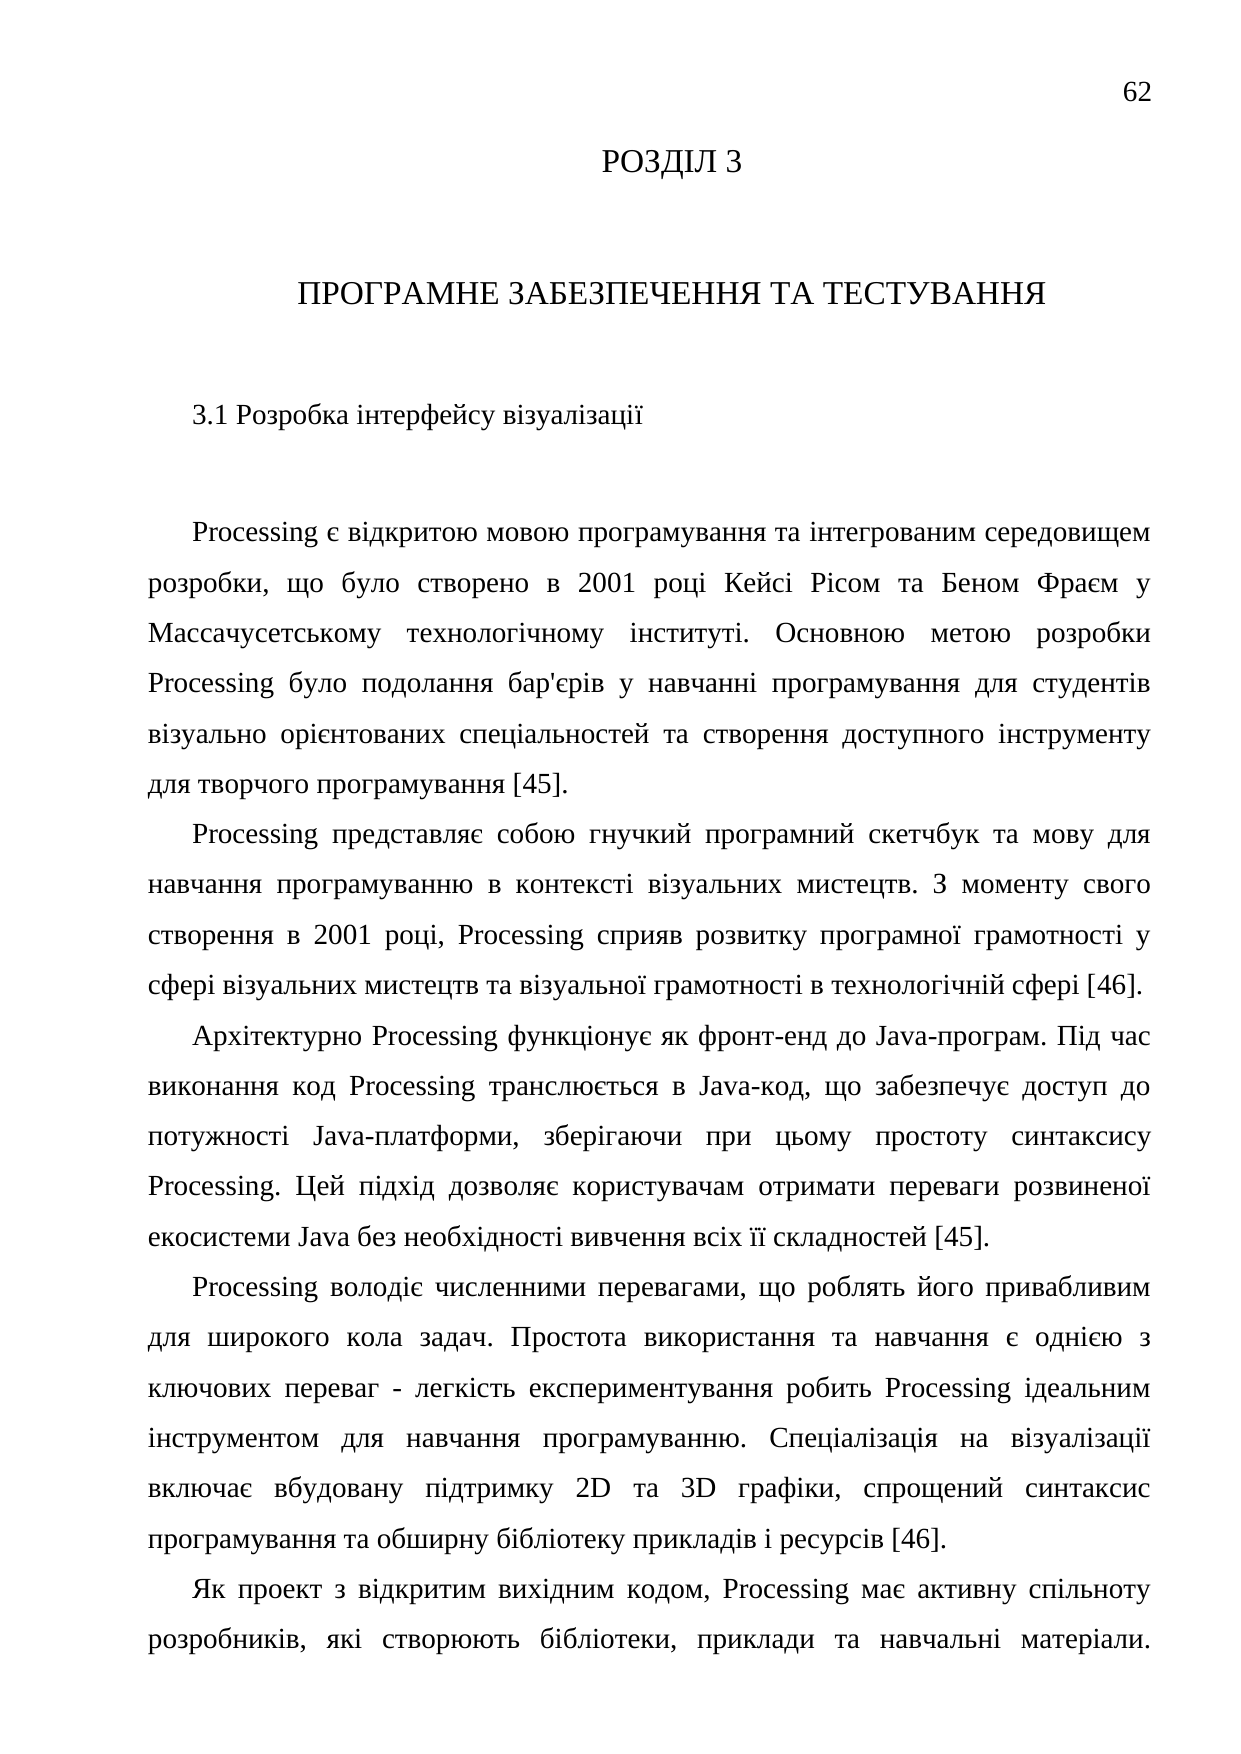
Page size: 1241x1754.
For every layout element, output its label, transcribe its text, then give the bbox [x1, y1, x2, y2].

text Processing представляє собою гнучкий програмний скетчбук та мову для навчання програмуванню в контексті візуальних мистецтв. З моменту свого створення в 2001 році, Processing сприяв розвитку програмної грамотності у сфері візуальних мистецтв та візуальної грамотності в технологічній сфері [46]. [148, 816, 1152, 1001]
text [148, 1571, 1152, 1655]
text 3.1 Розробка інтерфейсу візуалізації [148, 397, 1152, 431]
text Архітектурно Processing функціонує як фронт-енд до Java-програм. Під час виконання код Processing транслюється в Java-код, що забезпечує доступ до потужності Java-платформи, зберігаючи при цьому простоту синтаксису Processing. Цей підхід дозволяє користувачам отримати переваги розвиненої екосистеми Java без необхідності вивчення всіх її складностей [45]. [148, 1018, 1152, 1252]
text Processing володіє численними перевагами, що роблять його привабливим для широкого кола задач. Простота використання та навчання є однією з ключових переваг - легкість експериментування робить Processing ідеальним інструментом для навчання програмуванню. Спеціалізація на візуалізації включає вбудовану підтримку 2D та 3D графіки, спрощений синтаксис програмування та обширну бібліотеку прикладів і ресурсів [46]. [148, 1269, 1152, 1554]
text Processing є відкритою мовою програмування та інтегрованим середовищем розробки, що було створено в 2001 році Кейсі Рісом та Беном Фраєм у Массачусетському технологічному інституті. Основною метою розробки Processing було подолання бар'єрів у навчанні програмування для студентів візуально орієнтованих спеціальностей та створення доступного інструменту для творчого програмування [45]. [148, 514, 1152, 799]
subtitle РОЗДІЛ 3 [148, 141, 1152, 179]
text ПРОГРАМНЕ ЗАБЕЗПЕЧЕННЯ ТА ТЕСТУВАННЯ [148, 273, 1152, 312]
